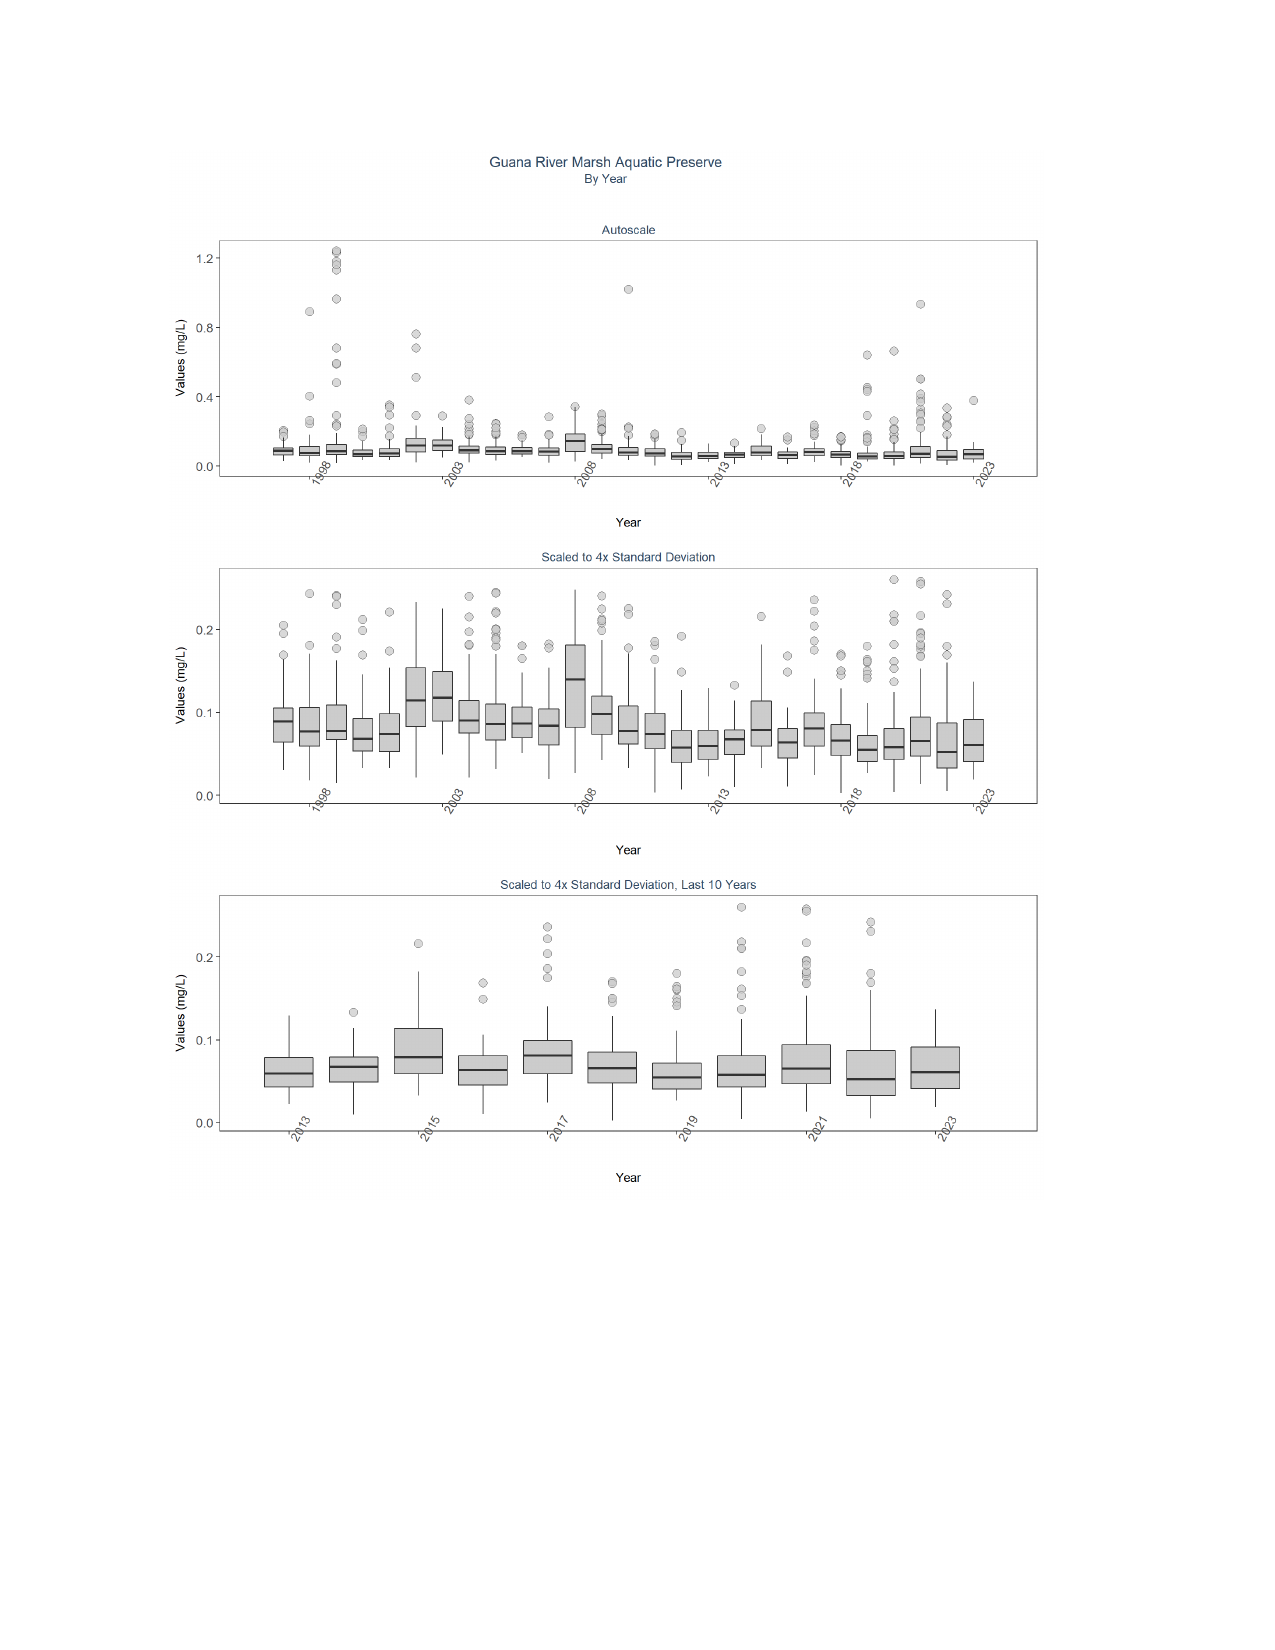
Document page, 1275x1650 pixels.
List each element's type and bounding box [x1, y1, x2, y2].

picture [168, 150, 1044, 1200]
